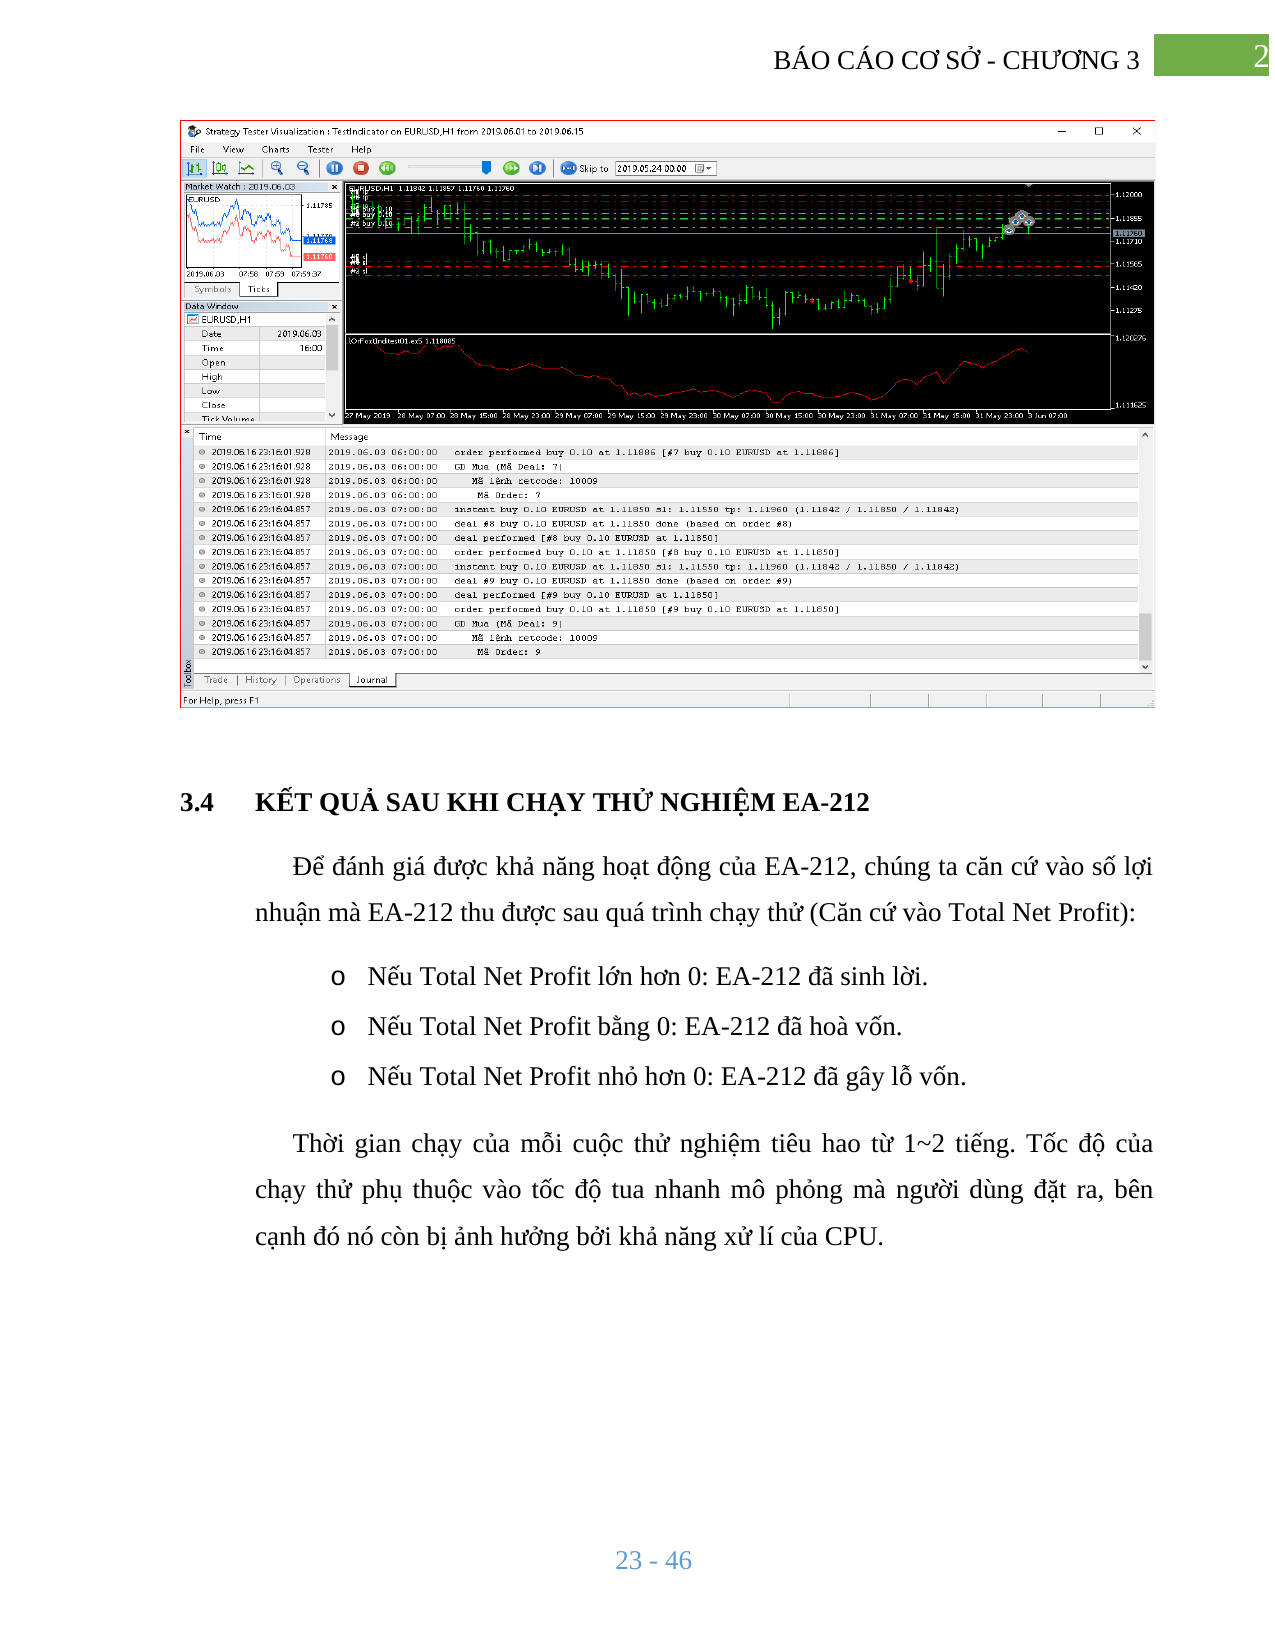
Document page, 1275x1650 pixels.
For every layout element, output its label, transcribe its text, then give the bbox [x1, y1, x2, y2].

list Nếu Total Net Profit lớn hơn 0: EA-212 đã sinh lời. [330, 960, 1155, 993]
text 3.4 KẾT QUẢ SAU KHI CHẠY THỬ NGHIỆM EA-212 [180, 786, 1155, 817]
list Nếu Total Net Profit bằng 0: EA-212 đã hoà vốn. [330, 1010, 1155, 1043]
list Nếu Total Net Profit nhỏ hơn 0: EA-212 đã gây lỗ vốn. [330, 1060, 1155, 1093]
text Thời gian chạy của mỗi cuộc thử nghiệm tiêu hao từ 1~2 tiếng. Tốc độ của chạy thử phụ thuộc vào tốc độ tua nhanh mô phỏng mà người dùng đặt ra, bên cạnh đó nó còn bị ảnh hưởng bởi khả năng xử lí của CPU. [255, 1127, 1155, 1251]
text Để đánh giá được khả năng hoạt động của EA-212, chúng ta căn cứ vào số lợi nhuận mà EA-212 thu được sau quá trình chạy thử (Căn cứ vào Total Net Profit): [255, 850, 1155, 927]
picture [180, 120, 1155, 708]
